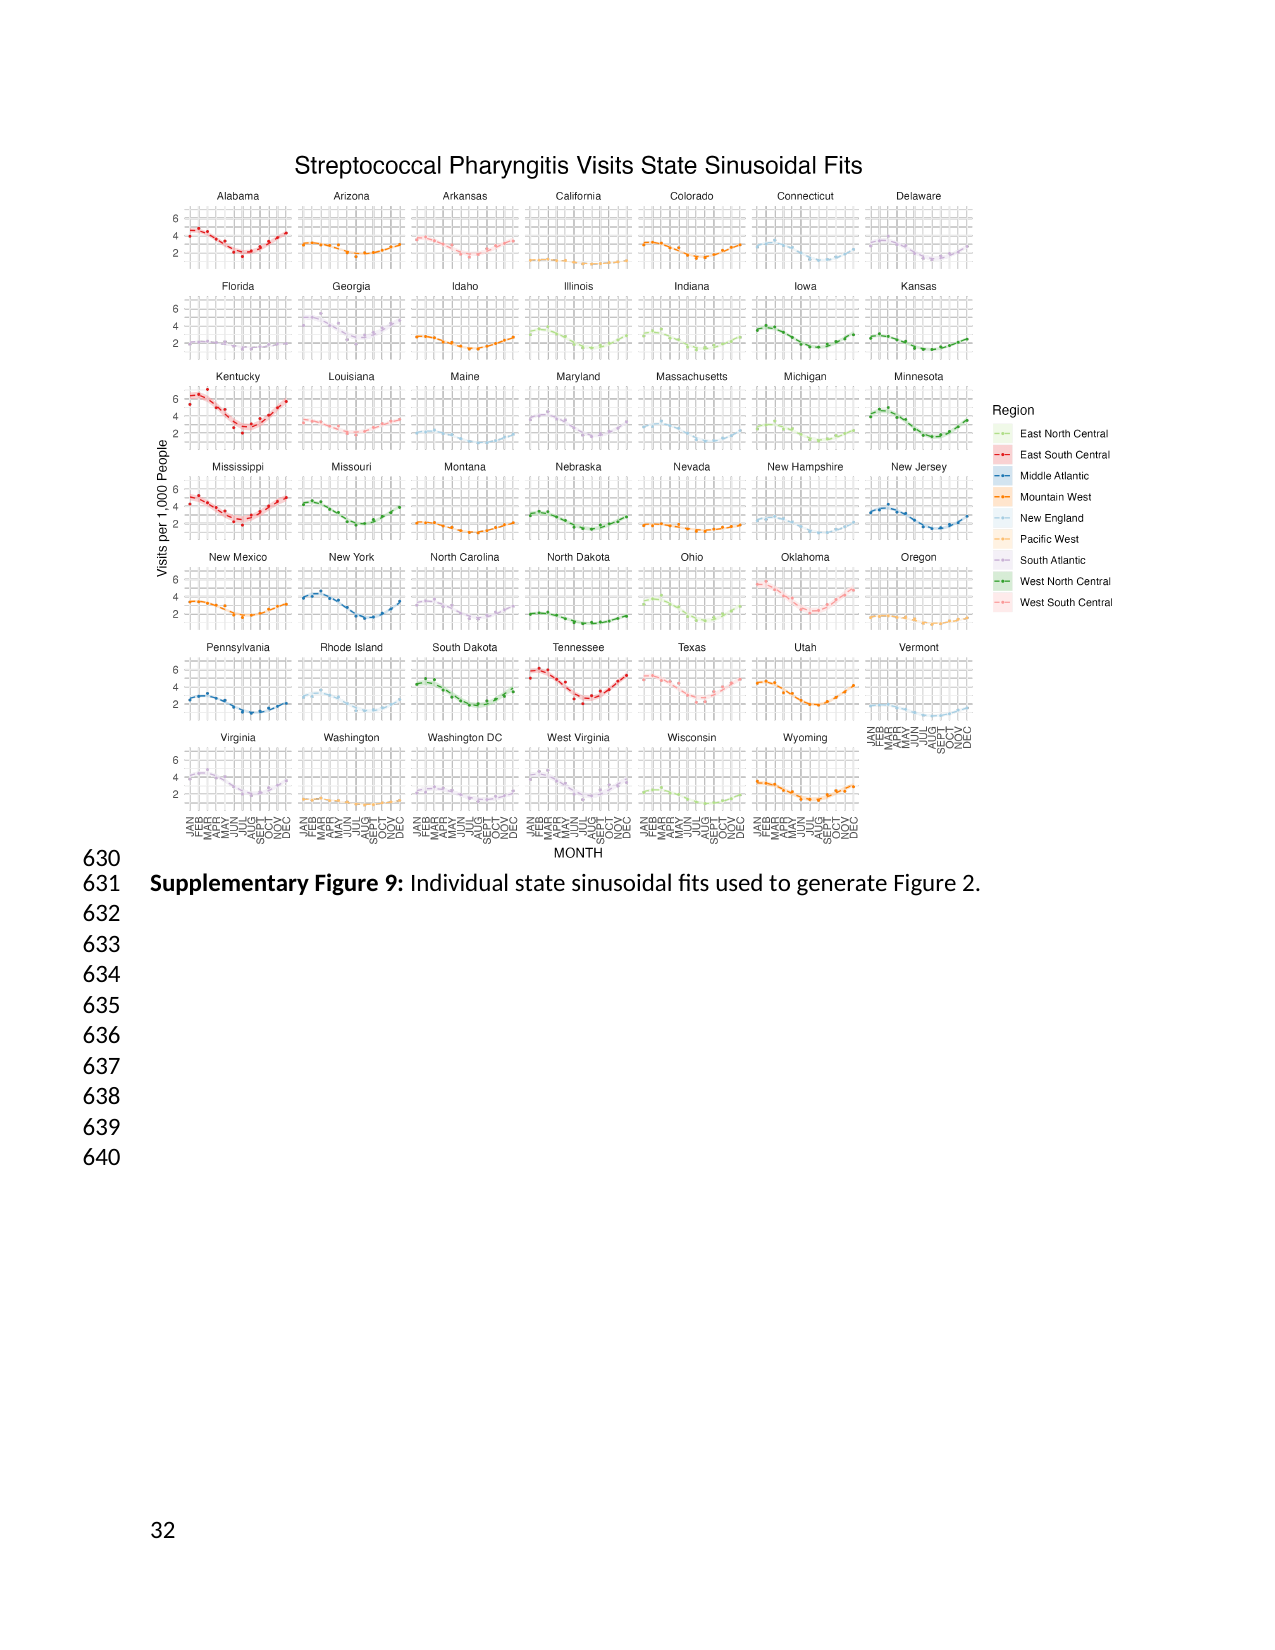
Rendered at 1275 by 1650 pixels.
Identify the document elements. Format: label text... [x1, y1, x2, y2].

picture [150, 150, 1125, 867]
text Supplementary Figure 9: Individual state sinusoidal fits used to generate Figure 2. [150, 867, 1125, 897]
